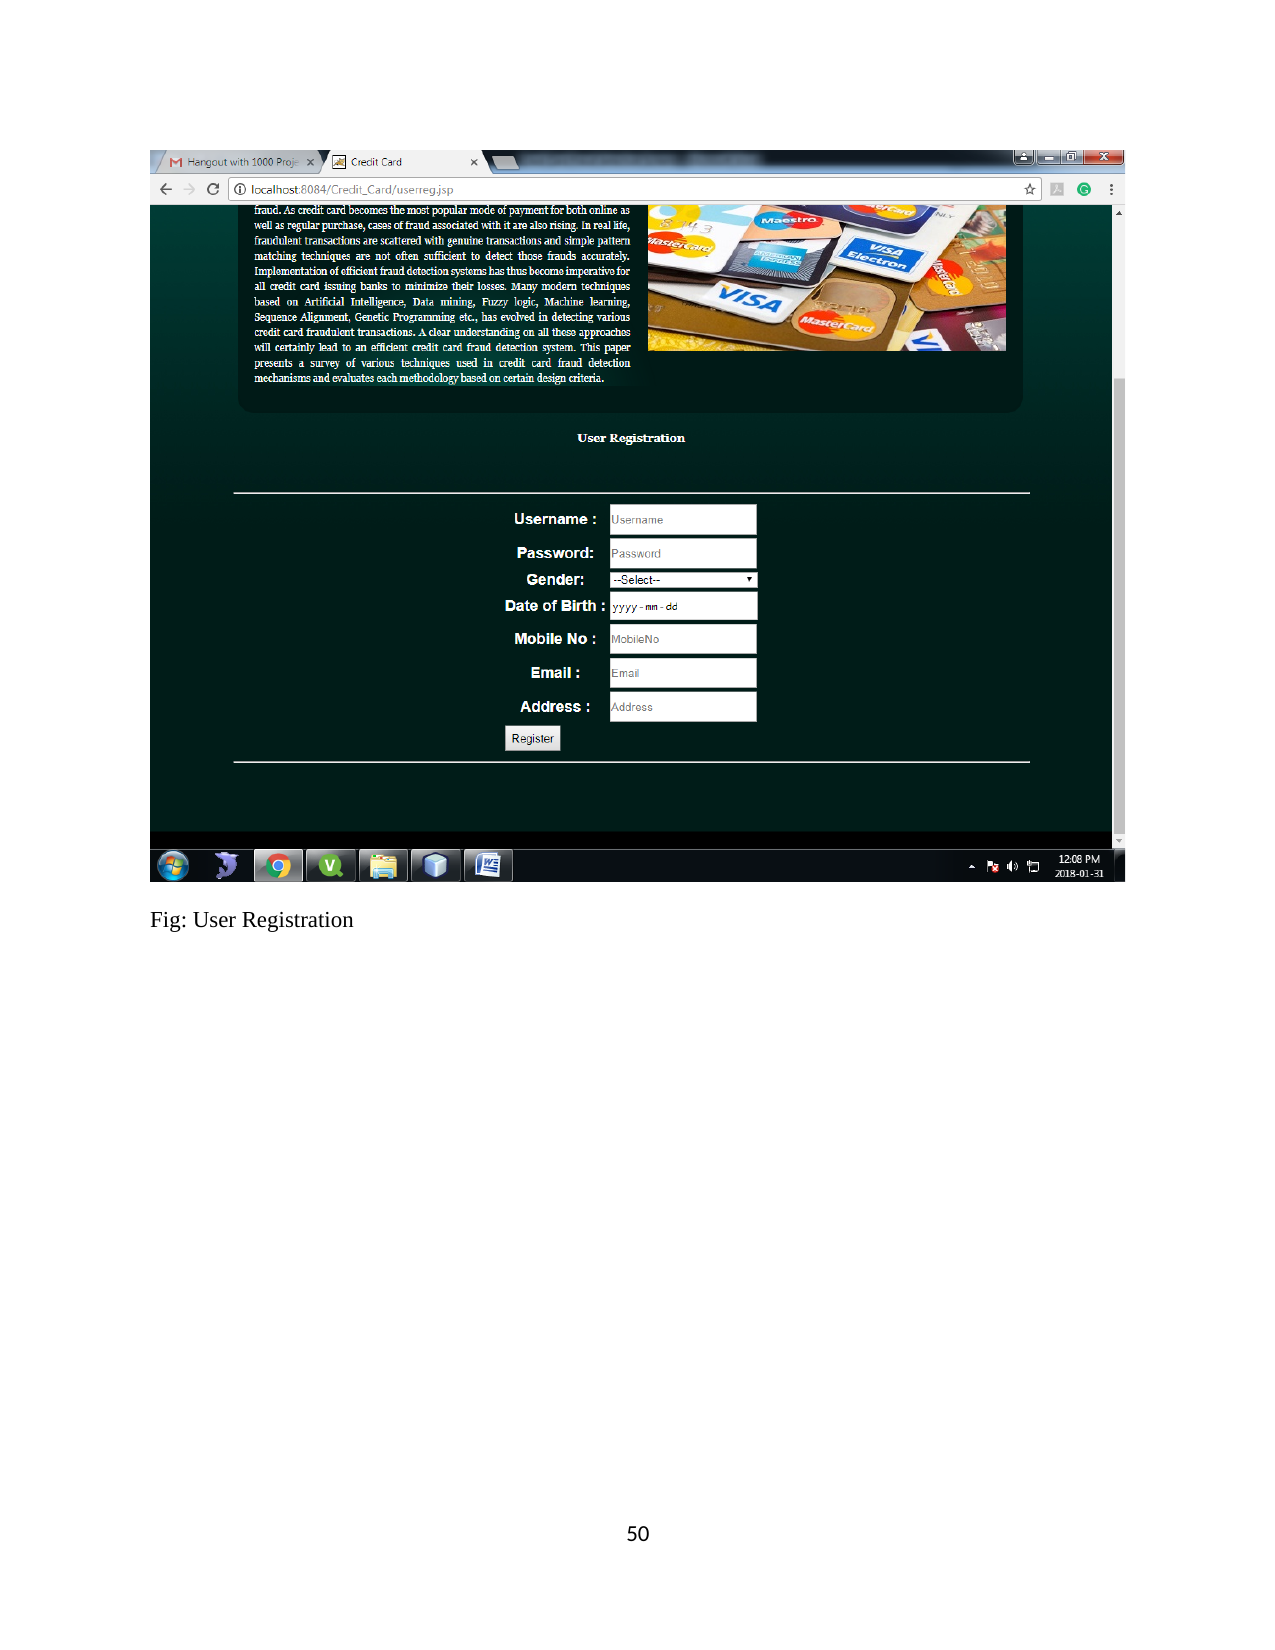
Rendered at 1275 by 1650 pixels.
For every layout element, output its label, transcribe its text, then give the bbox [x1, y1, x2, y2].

text Fig: User Registration [150, 906, 1125, 933]
picture [150, 150, 1125, 882]
